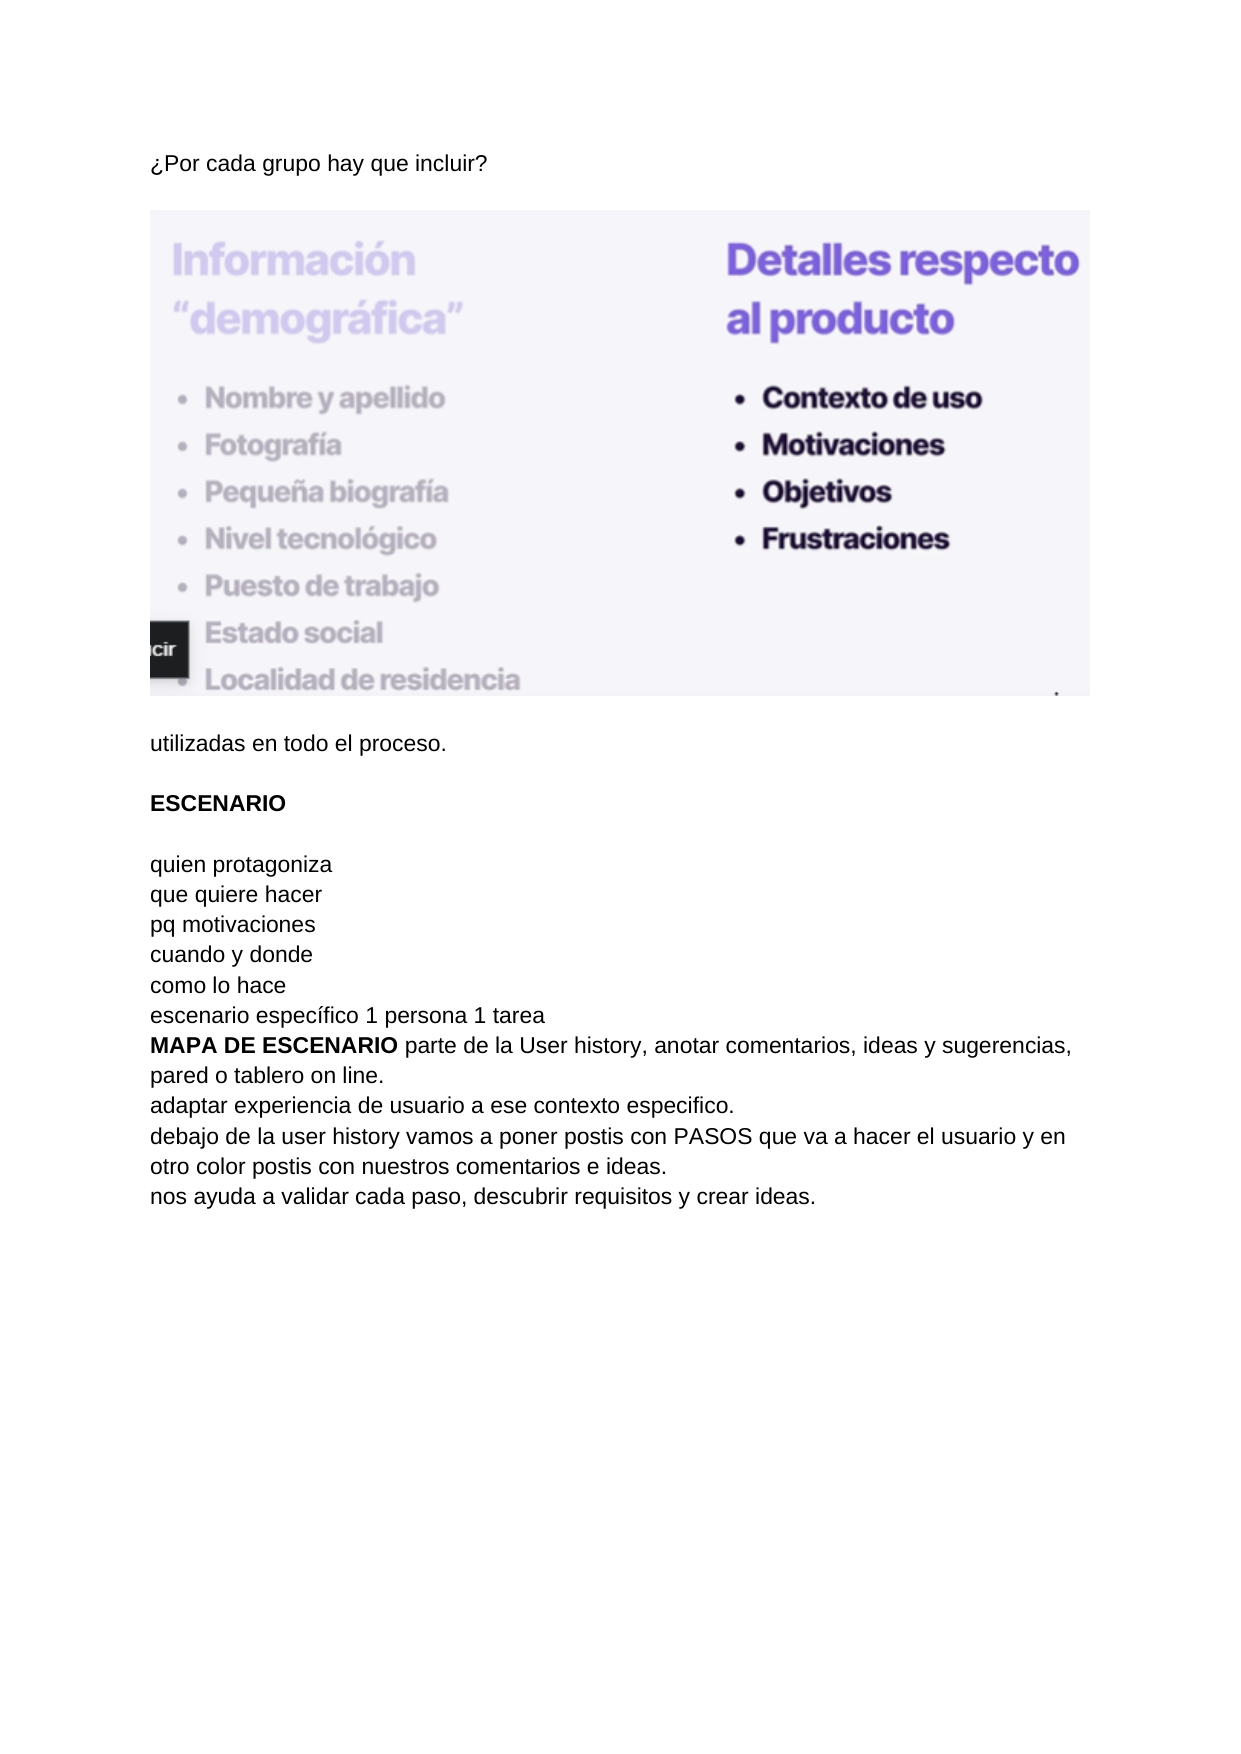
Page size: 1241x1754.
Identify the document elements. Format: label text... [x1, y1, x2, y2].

text debajo de la user history vamos a poner postis con PASOS que va a hacer el usuario y en otro color postis con nuestros comentarios e ideas. [150, 1123, 1090, 1179]
text MAPA DE ESCENARIO parte de la User history, anotar comentarios, ideas y sugerencias, pared o tablero on line. [150, 1032, 1090, 1088]
text pq motivaciones [150, 911, 1090, 937]
text utilizadas en todo el proceso. [150, 730, 1090, 756]
text quien protagoniza [150, 851, 1090, 877]
text nos ayuda a validar cada paso, descubrir requisitos y crear ideas. [150, 1183, 1090, 1209]
picture [150, 210, 1091, 696]
text ESCENARIO [150, 790, 1090, 817]
text adaptar experiencia de usuario a ese contexto especifico. [150, 1092, 1090, 1119]
text cuando y donde [150, 941, 1090, 968]
text como lo hace [150, 972, 1090, 998]
text que quiere hacer [150, 881, 1090, 907]
text ¿Por cada grupo hay que incluir? [150, 150, 1090, 176]
text escenario específico 1 persona 1 tarea [150, 1002, 1090, 1028]
